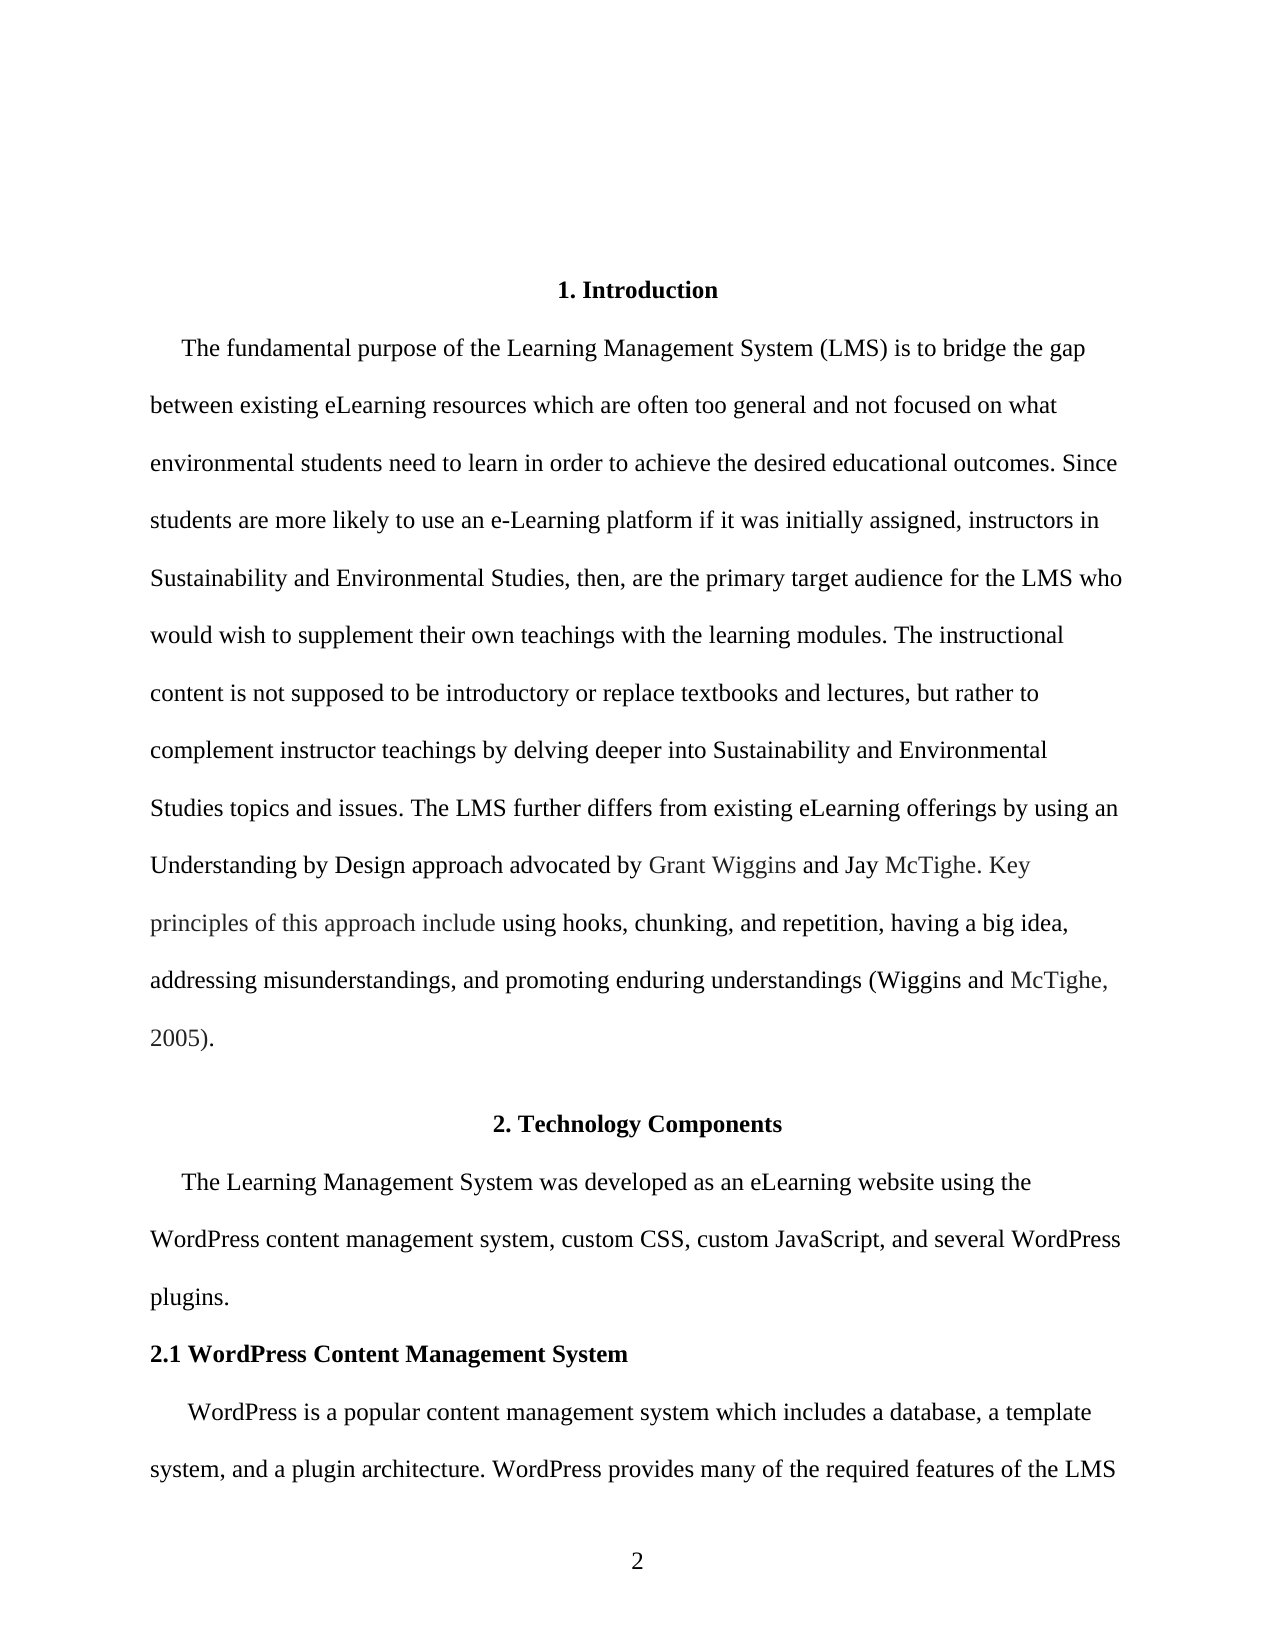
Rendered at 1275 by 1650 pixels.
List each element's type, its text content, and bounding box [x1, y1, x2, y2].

text The fundamental purpose of the Learning Management System (LMS) is to bridge the gap between existing eLearning resources which are often too general and not focused on what environmental students need to learn in order to achieve the desired educational outcomes. Since students are more likely to use an e-Learning platform if it was initially assigned, instructors in Sustainability and Environmental Studies, then, are the primary target audience for the LMS who would wish to supplement their own teachings with the learning modules. The instructional content is not supposed to be introductory or replace textbooks and lectures, but rather to complement instructor teachings by delving deeper into Sustainability and Environmental Studies topics and issues. The LMS further differs from existing eLearning offerings by using an Understanding by Design approach advocated by Grant Wiggins and Jay McTighe. Key principles of this approach include using hooks, chunking, and repetition, having a big idea, addressing misunderstandings, and promoting enduring understandings (Wiggins and McTighe, 2005). [150, 333, 1125, 1052]
text 2.1 WordPress Content Management System [150, 1339, 1125, 1368]
text The Learning Management System was developed as an eLearning website using the WordPress content management system, custom CSS, custom JavaScript, and several WordPress plugins. [150, 1167, 1125, 1311]
text 1. Introduction [150, 276, 1125, 304]
text 2. Technology Components [150, 1109, 1125, 1138]
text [150, 1397, 1125, 1483]
